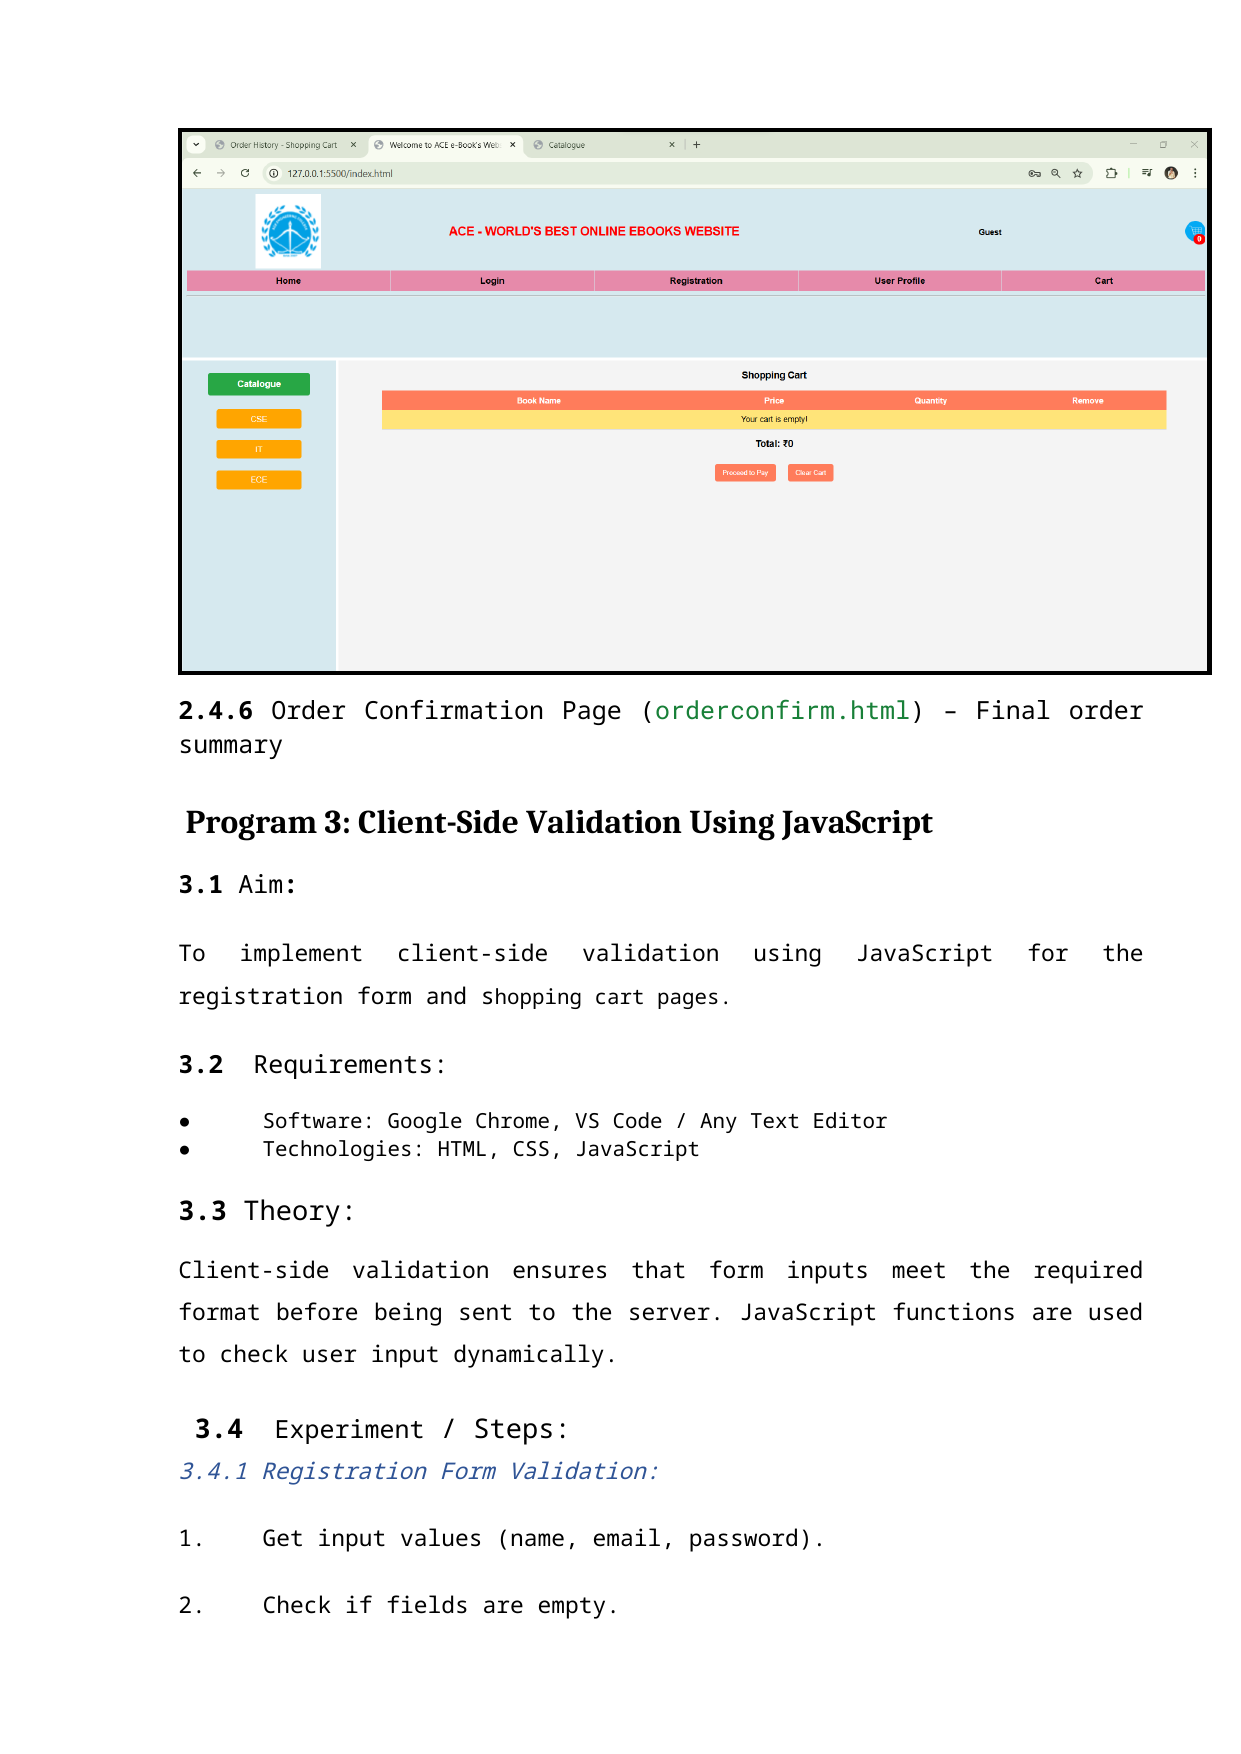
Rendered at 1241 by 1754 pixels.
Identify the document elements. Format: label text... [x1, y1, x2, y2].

text To implement client-side validation using JavaScript for the registration form and shopping cart pages. [178, 937, 1144, 1011]
list Software: Google Chrome, VS Code / Any Text Editor [178, 1106, 1144, 1134]
subtitle 3.4 Experiment / Steps: [178, 1409, 1144, 1446]
list Get input values (name, email, password). [178, 1522, 1144, 1553]
subtitle 3.4.1 Registration Form Validation: [178, 1455, 1144, 1486]
list Check if fields are empty. [178, 1589, 1144, 1620]
subtitle 3.3 Theory: [178, 1192, 1144, 1229]
subtitle 2.4.6 Order Confirmation Page (orderconfirm.html) – Final order summary [178, 693, 1144, 795]
text Client-side validation ensures that form inputs meet the required format before being sent to the server. JavaScript functions are used to check user input dynamically. [178, 1254, 1144, 1369]
subtitle 3.2 Requirements: [178, 1047, 1144, 1081]
subtitle Program 3: Client-Side Validation Using JavaScript [178, 803, 1144, 841]
list Technologies: HTML, CSS, JavaScript [178, 1134, 1144, 1163]
picture [182, 132, 1207, 671]
subtitle 3.1 Aim: [178, 866, 1144, 901]
